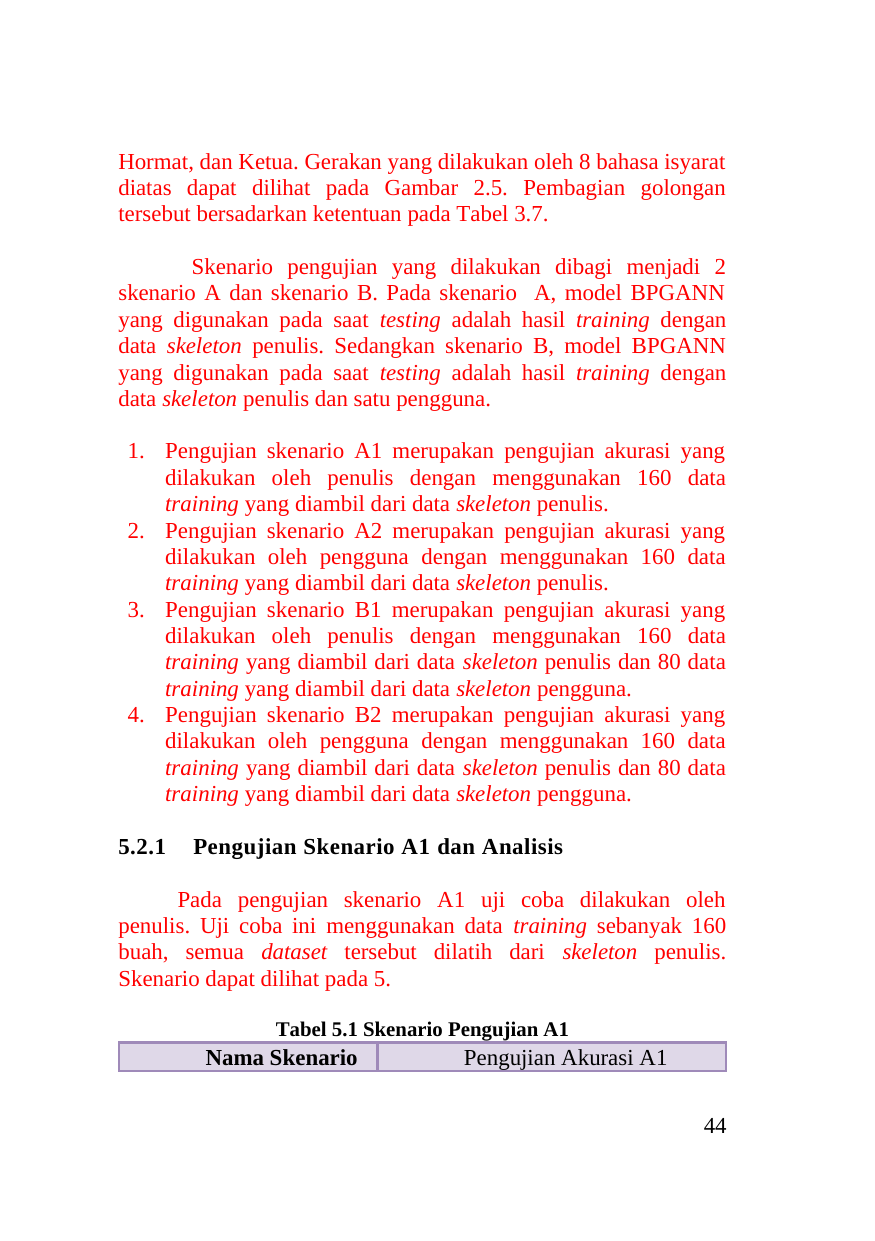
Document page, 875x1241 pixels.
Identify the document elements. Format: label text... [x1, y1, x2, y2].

list Pengujian skenario A2 merupakan pengujian akurasi yang dilakukan oleh pengguna dengan menggunakan 160 data training yang diambil dari data skeleton penulis. [127, 517, 726, 596]
list Pengujian skenario A1 merupakan pengujian akurasi yang dilakukan oleh penulis dengan menggunakan 160 data training yang diambil dari data skeleton penulis. [127, 438, 726, 517]
table_header Pengujian Akurasi A1 [379, 1044, 725, 1070]
list Tabel 5.1 Skenario Pengujian A1 [118, 1017, 726, 1041]
list Pengujian skenario B2 merupakan pengujian akurasi yang dilakukan oleh pengguna dengan menggunakan 160 data training yang diambil dari data skeleton penulis dan 80 data training yang diambil dari data skeleton pengguna. [127, 701, 726, 807]
table_header Nama Skenario Pengujian [120, 1044, 376, 1070]
subtitle Pengujian Skenario A1 dan Analisis [118, 833, 726, 859]
text Skenario pengujian yang dilakukan dibagi menjadi 2 skenario A dan skenario B. Pada skenario A, model BPGANN yang digunakan pada saat testing adalah hasil training dengan data skeleton penulis. Sedangkan skenario B, model BPGANN yang digunakan pada saat testing adalah hasil training dengan data skeleton penulis dan satu pengguna. [118, 253, 726, 411]
list Pengujian skenario B1 merupakan pengujian akurasi yang dilakukan oleh penulis dengan menggunakan 160 data training yang diambil dari data skeleton penulis dan 80 data training yang diambil dari data skeleton pengguna. [127, 596, 726, 701]
text Pada pengujian skenario A1 uji coba dilakukan oleh penulis. Uji coba ini menggunakan data training sebanyak 160 buah, semua dataset tersebut dilatih dari skeleton penulis. Skenario dapat dilihat pada 5. [118, 886, 726, 991]
